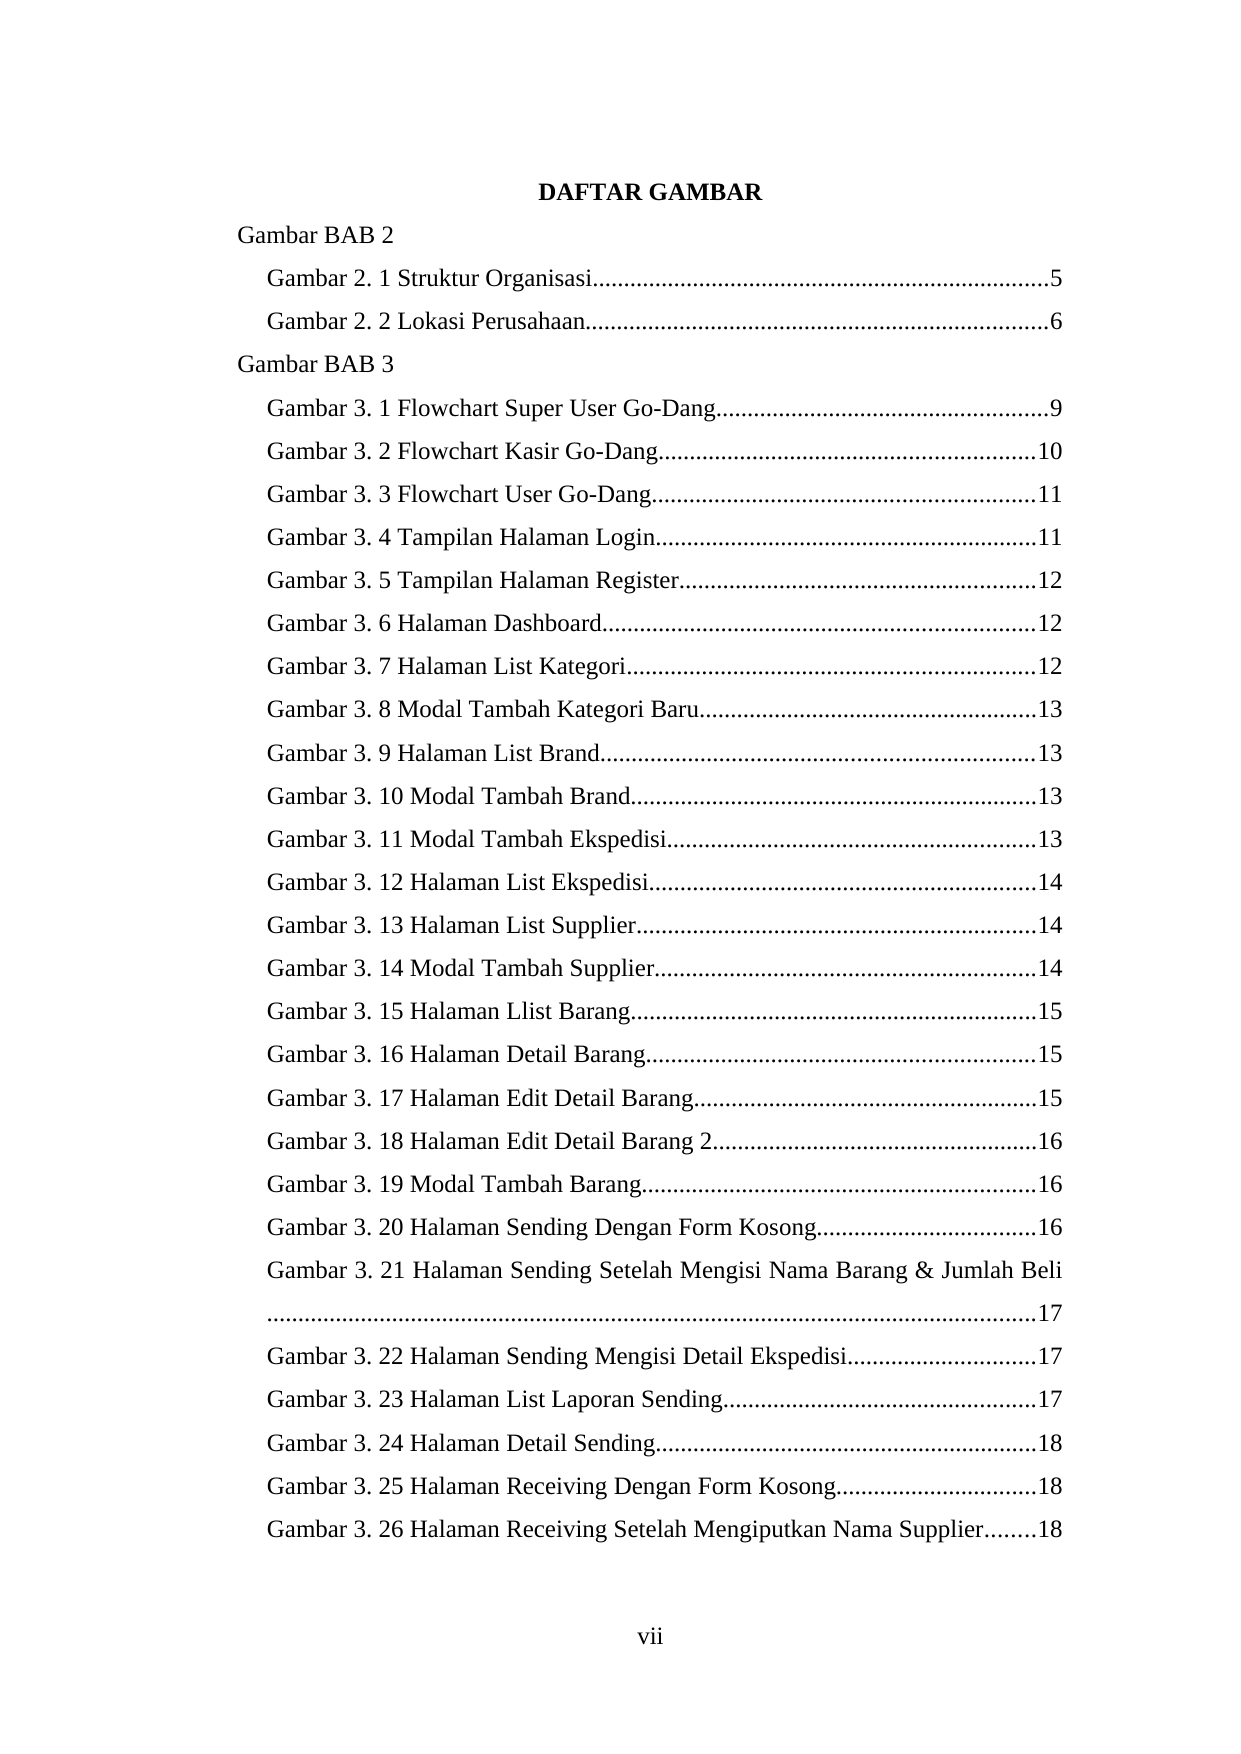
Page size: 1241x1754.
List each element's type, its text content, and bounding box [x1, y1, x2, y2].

text Gambar 3. 20 Halaman Sending Dengan Form Kosong 16 [267, 1212, 1063, 1241]
text Gambar 2. 2 Lokasi Perusahaan 6 [267, 306, 1063, 335]
text Gambar 2. 1 Struktur Organisasi 5 [267, 263, 1063, 292]
text Gambar 3. 18 Halaman Edit Detail Barang 2 16 [267, 1126, 1063, 1154]
text Gambar 3. 7 Halaman List Kategori 12 [267, 651, 1063, 680]
text Gambar 3. 2 Flowchart Kasir Go-Dang 10 [267, 436, 1063, 464]
text Gambar 3. 21 Halaman Sending Setelah Mengisi Nama Barang & Jumlah Beli 17 [267, 1255, 1063, 1327]
text Gambar 3. 17 Halaman Edit Detail Barang 15 [267, 1083, 1063, 1111]
text Gambar 3. 12 Halaman List Ekspedisi 14 [267, 867, 1063, 896]
text Gambar 3. 6 Halaman Dashboard 12 [267, 608, 1063, 637]
text Gambar 3. 24 Halaman Detail Sending 18 [267, 1428, 1063, 1456]
text Gambar 3. 26 Halaman Receiving Setelah Mengiputkan Nama Supplier 18 [267, 1514, 1063, 1543]
text Gambar 3. 25 Halaman Receiving Dengan Form Kosong 18 [267, 1471, 1063, 1499]
subtitle DAFTAR GAMBAR [237, 177, 1063, 206]
text Gambar 3. 15 Halaman Llist Barang 15 [267, 996, 1063, 1025]
text Gambar 3. 4 Tampilan Halaman Login 11 [267, 522, 1063, 551]
text Gambar 3. 11 Modal Tambah Ekspedisi 13 [267, 824, 1063, 853]
text Gambar BAB 2 [237, 220, 1063, 249]
text Gambar 3. 10 Modal Tambah Brand 13 [267, 781, 1063, 809]
text Gambar 3. 19 Modal Tambah Barang 16 [267, 1169, 1063, 1198]
text Gambar 3. 3 Flowchart User Go-Dang 11 [267, 479, 1063, 508]
text Gambar 3. 13 Halaman List Supplier 14 [267, 910, 1063, 939]
text Gambar BAB 3 [237, 349, 1063, 378]
text Gambar 3. 8 Modal Tambah Kategori Baru 13 [267, 694, 1063, 723]
text Gambar 3. 16 Halaman Detail Barang 15 [267, 1039, 1063, 1068]
text Gambar 3. 14 Modal Tambah Supplier 14 [267, 953, 1063, 982]
text Gambar 3. 1 Flowchart Super User Go-Dang 9 [267, 393, 1063, 421]
text Gambar 3. 22 Halaman Sending Mengisi Detail Ekspedisi 17 [267, 1341, 1063, 1370]
text Gambar 3. 9 Halaman List Brand 13 [267, 738, 1063, 766]
text Gambar 3. 23 Halaman List Laporan Sending 17 [267, 1384, 1063, 1413]
text Gambar 3. 5 Tampilan Halaman Register 12 [267, 565, 1063, 594]
